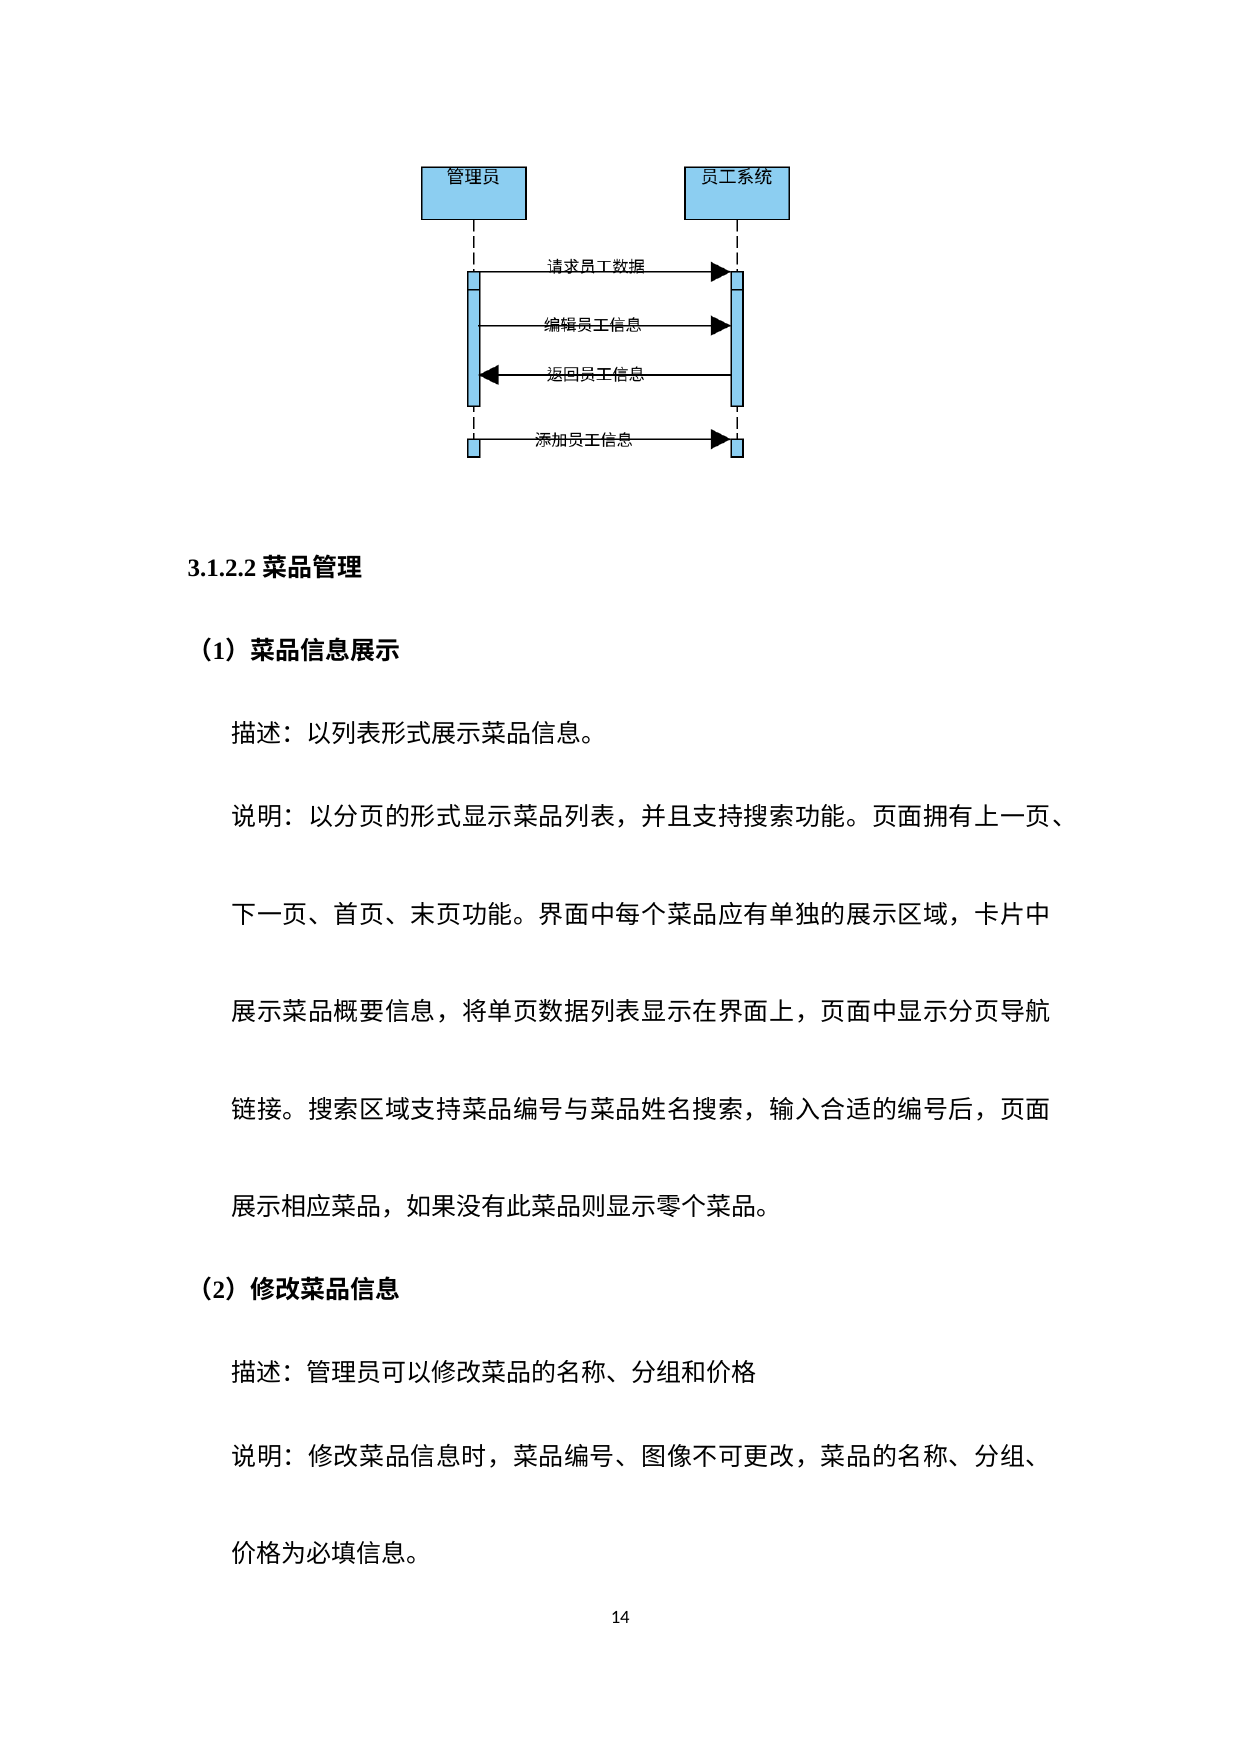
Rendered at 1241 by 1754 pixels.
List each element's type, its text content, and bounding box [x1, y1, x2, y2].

text 说明：以分页的形式显示菜品列表，并且支持搜索功能。页面拥有上一页、下一页、首页、末页功能。界面中每个菜品应有单独的展示区域，卡片中展示菜品概要信息，将单页数据列表显示在界面上，页面中显示分页导航链接。搜索区域支持菜品编号与菜品姓名搜索，输入合适的编号后，页面展示相应菜品，如果没有此菜品则显示零个菜品。 [231, 782, 1053, 1237]
text 描述：以列表形式展示菜品信息。 [231, 699, 1053, 764]
text 3.1.2.2 菜品管理 [187, 533, 1053, 598]
text （1）菜品信息展示 [187, 616, 1053, 681]
text 说明：修改菜品信息时，菜品编号、图像不可更改，菜品的名称、分组、价格为必填信息。 [231, 1422, 1053, 1584]
picture [408, 162, 832, 497]
text 描述：管理员可以修改菜品的名称、分组和价格 [231, 1338, 1053, 1403]
text （2）修改菜品信息 [187, 1255, 1053, 1320]
